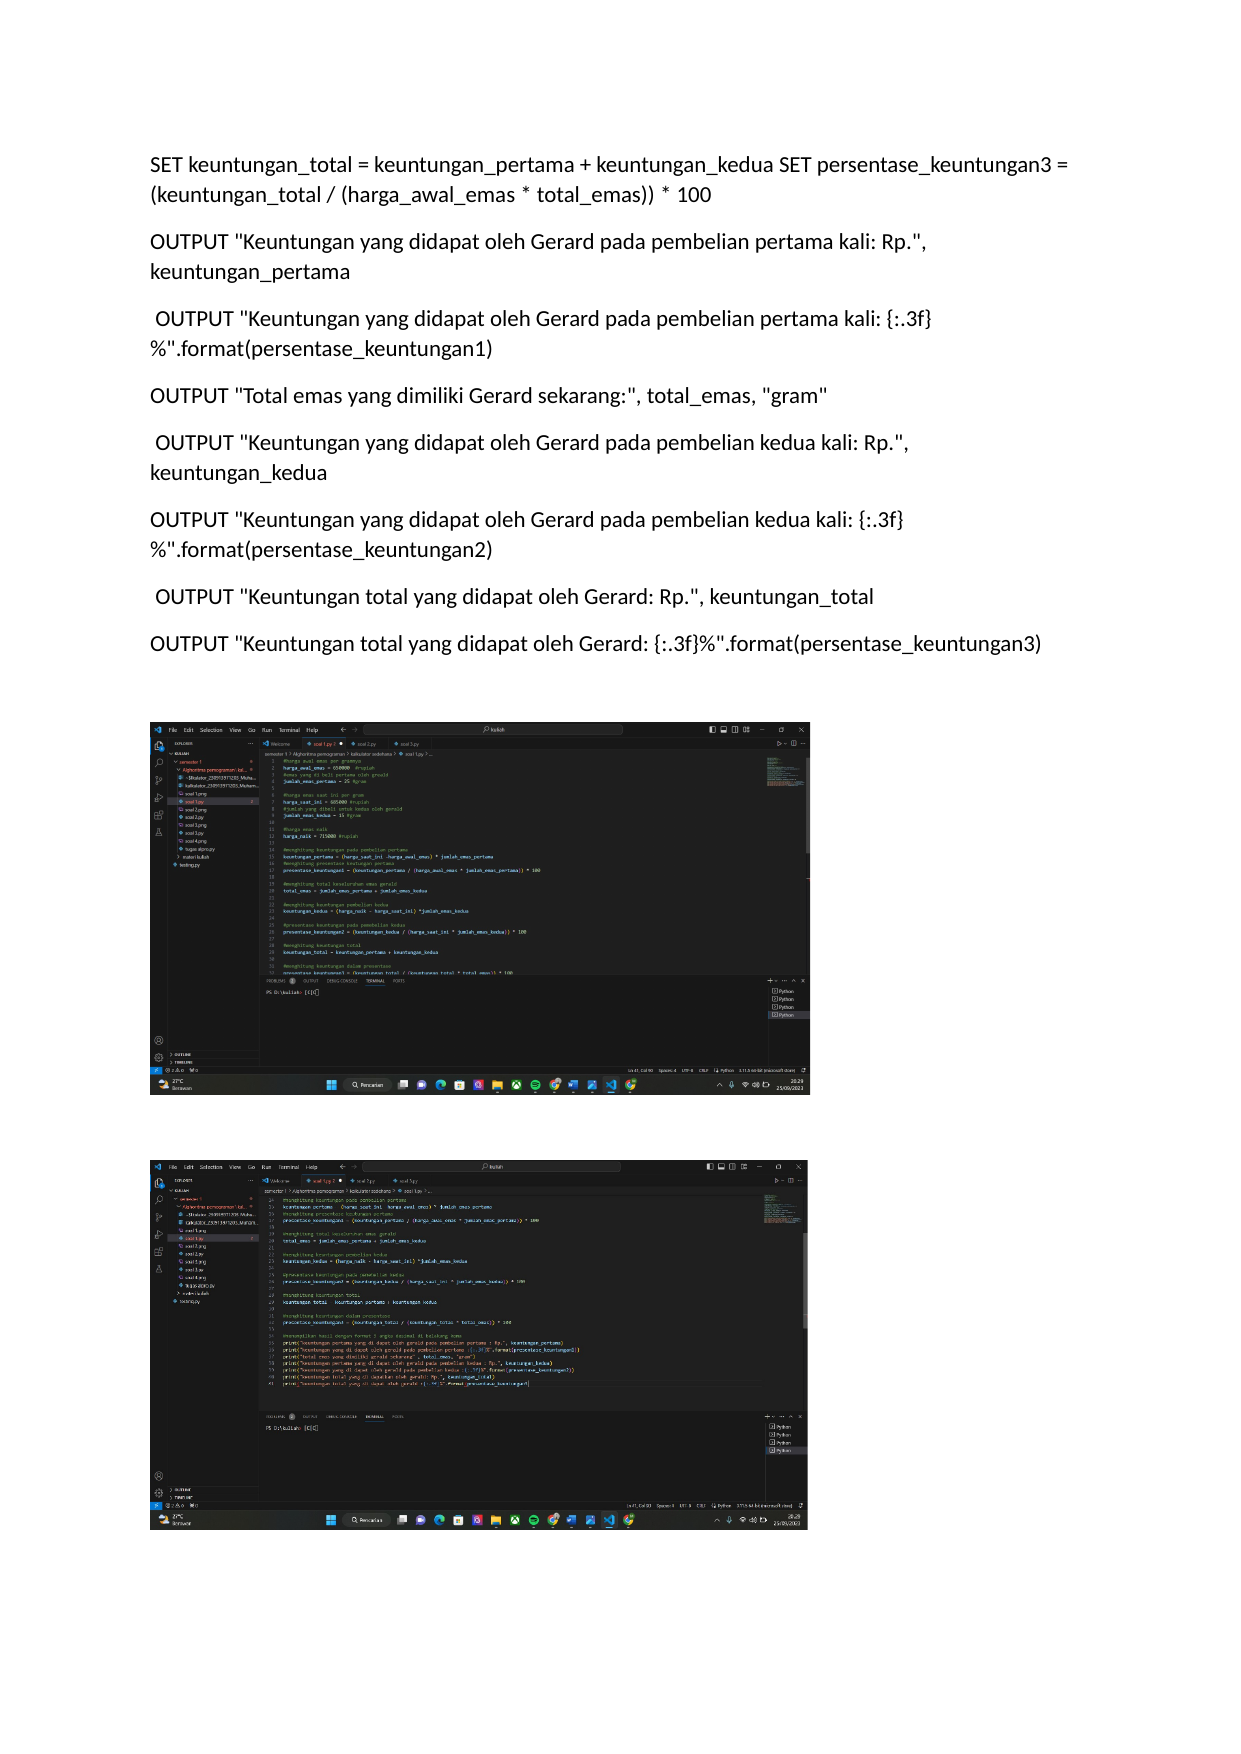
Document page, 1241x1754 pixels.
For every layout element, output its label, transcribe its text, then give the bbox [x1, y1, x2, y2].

picture [150, 722, 811, 1095]
text OUTPUT "Keuntungan yang didapat oleh Gerard pada pembelian kedua kali: {:.3f}%".format(persentase_keuntungan2) [150, 505, 1090, 563]
text OUTPUT "Keuntungan total yang didapat oleh Gerard: Rp.", keuntungan_total [150, 582, 1090, 610]
text OUTPUT "Keuntungan yang didapat oleh Gerard pada pembelian kedua kali: Rp.", keuntungan_kedua [150, 428, 1090, 486]
text OUTPUT "Keuntungan total yang didapat oleh Gerard: {:.3f}%".format(persentase_keuntungan3) [150, 629, 1090, 657]
picture [150, 1160, 808, 1530]
text OUTPUT "Total emas yang dimiliki Gerard sekarang:", total_emas, "gram" [150, 381, 1090, 409]
text SET keuntungan_total = keuntungan_pertama + keuntungan_kedua SET persentase_keuntungan3 = (keuntungan_total / (harga_awal_emas * total_emas)) * 100 [150, 150, 1090, 208]
text OUTPUT "Keuntungan yang didapat oleh Gerard pada pembelian pertama kali: Rp.", keuntungan_pertama [150, 227, 1090, 285]
text OUTPUT "Keuntungan yang didapat oleh Gerard pada pembelian pertama kali: {:.3f}%".format(persentase_keuntungan1) [150, 304, 1090, 362]
